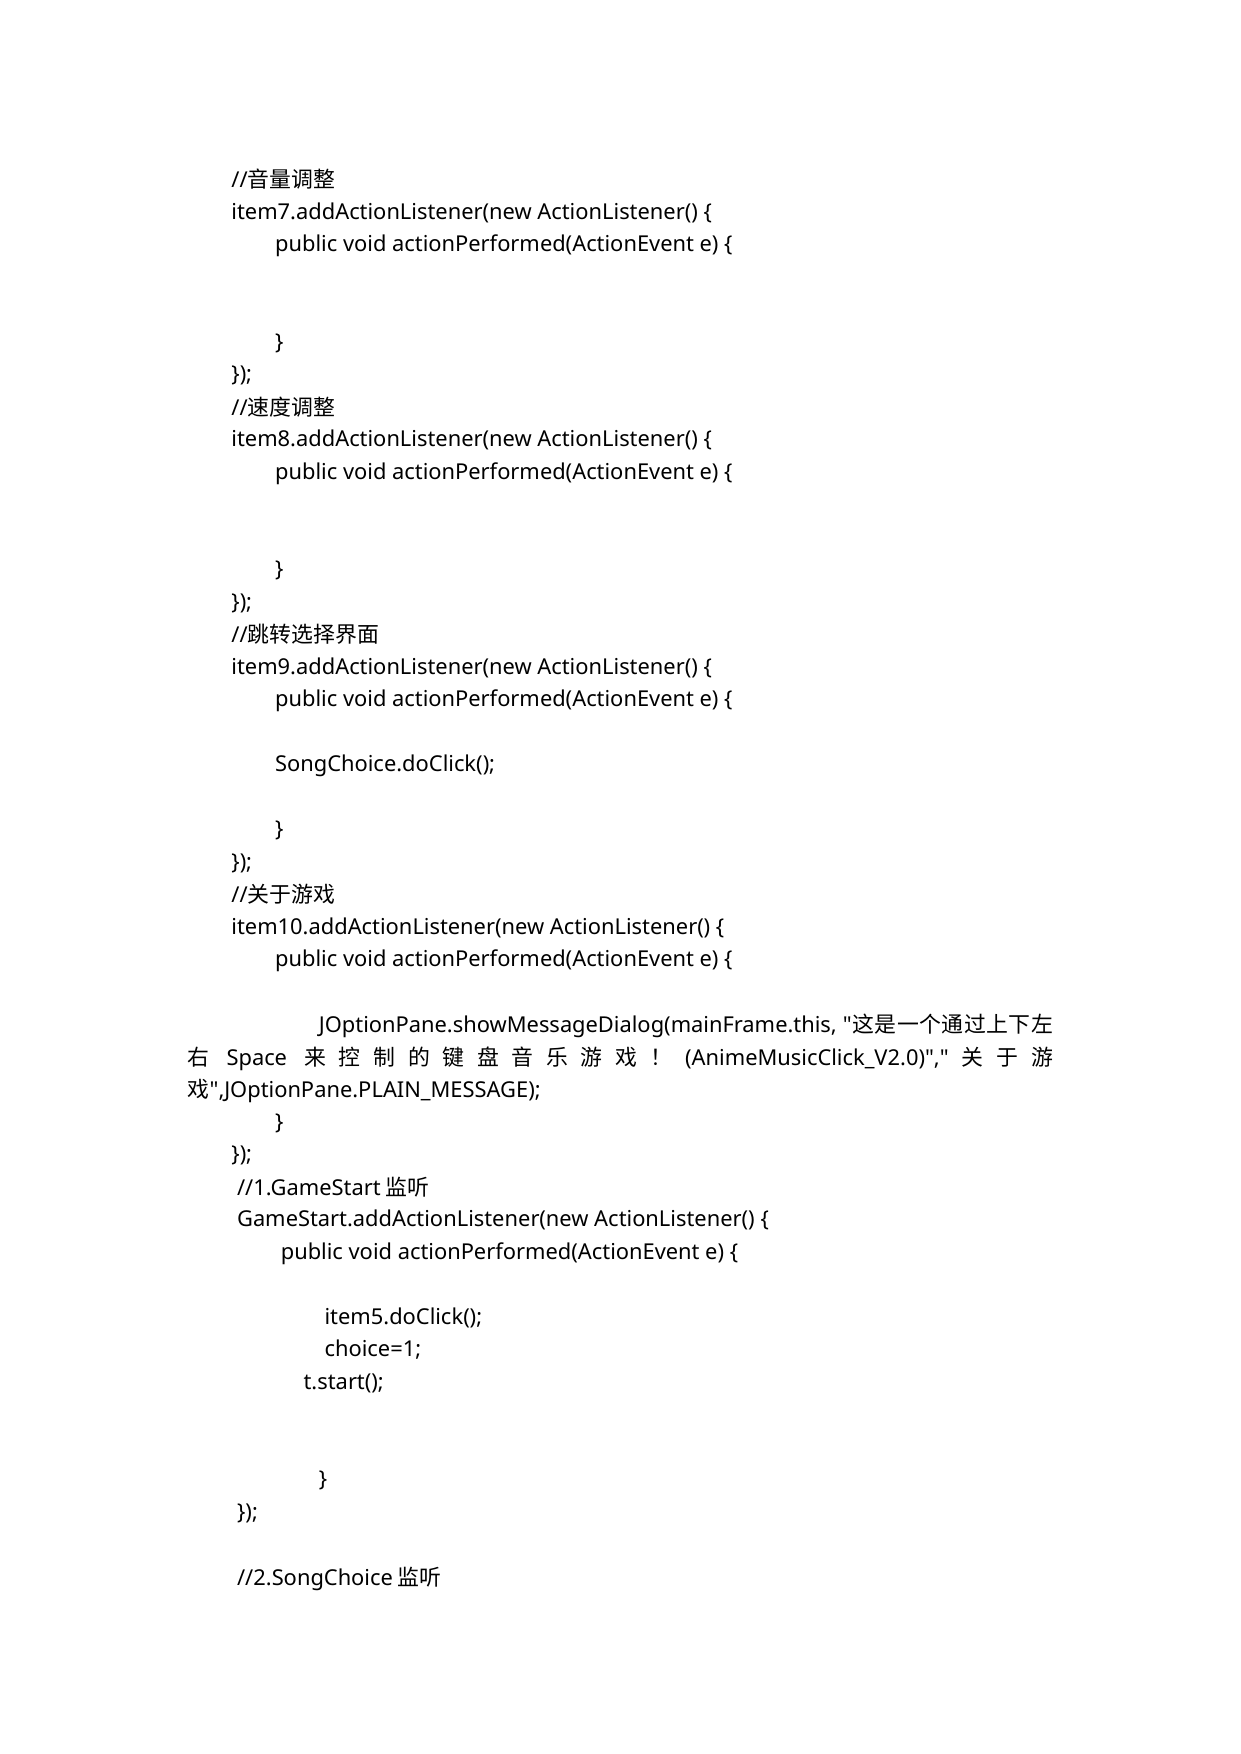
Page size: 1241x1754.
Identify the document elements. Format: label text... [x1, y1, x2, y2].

text //跳转选择界面 [187, 617, 1053, 649]
text } [187, 324, 1053, 357]
text }); [187, 584, 1053, 617]
text }); [187, 357, 1053, 389]
text public void actionPerformed(ActionEvent e) { [187, 942, 1053, 974]
text //1.GameStart监听 [187, 1169, 1053, 1202]
text //速度调整 [187, 389, 1053, 422]
text item10.addActionListener(new ActionListener() { [187, 909, 1053, 942]
text } [187, 1104, 1053, 1137]
text JOptionPane.showMessageDialog(mainFrame.this, "这是一个通过上下左右Space来控制的键盘音乐游戏！(AnimeMusicClick_V2.0)","关于游戏",JOptionPane.PLAIN_MESSAGE); [187, 1007, 1053, 1104]
text public void actionPerformed(ActionEvent e) { [187, 682, 1053, 714]
text public void actionPerformed(ActionEvent e) { [187, 454, 1053, 487]
text item8.addActionListener(new ActionListener() { [187, 422, 1053, 454]
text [187, 227, 1053, 259]
text } [187, 812, 1053, 844]
text }); [187, 1137, 1053, 1169]
text //关于游戏 [187, 877, 1053, 909]
text }); [187, 1494, 1053, 1527]
text t.start(); [187, 1364, 1053, 1397]
text }); [187, 844, 1053, 877]
text item5.doClick(); [187, 1299, 1053, 1332]
text item7.addActionListener(new ActionListener() { [187, 194, 1053, 227]
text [187, 1234, 1053, 1267]
text //音量调整 [187, 162, 1053, 194]
text GameStart.addActionListener(new ActionListener() { [187, 1202, 1053, 1234]
text //2.SongChoice监听 [187, 1559, 1053, 1592]
text choice=1; [187, 1332, 1053, 1364]
text } [187, 1462, 1053, 1494]
text } [187, 552, 1053, 584]
text SongChoice.doClick(); [187, 747, 1053, 779]
text item9.addActionListener(new ActionListener() { [187, 649, 1053, 682]
